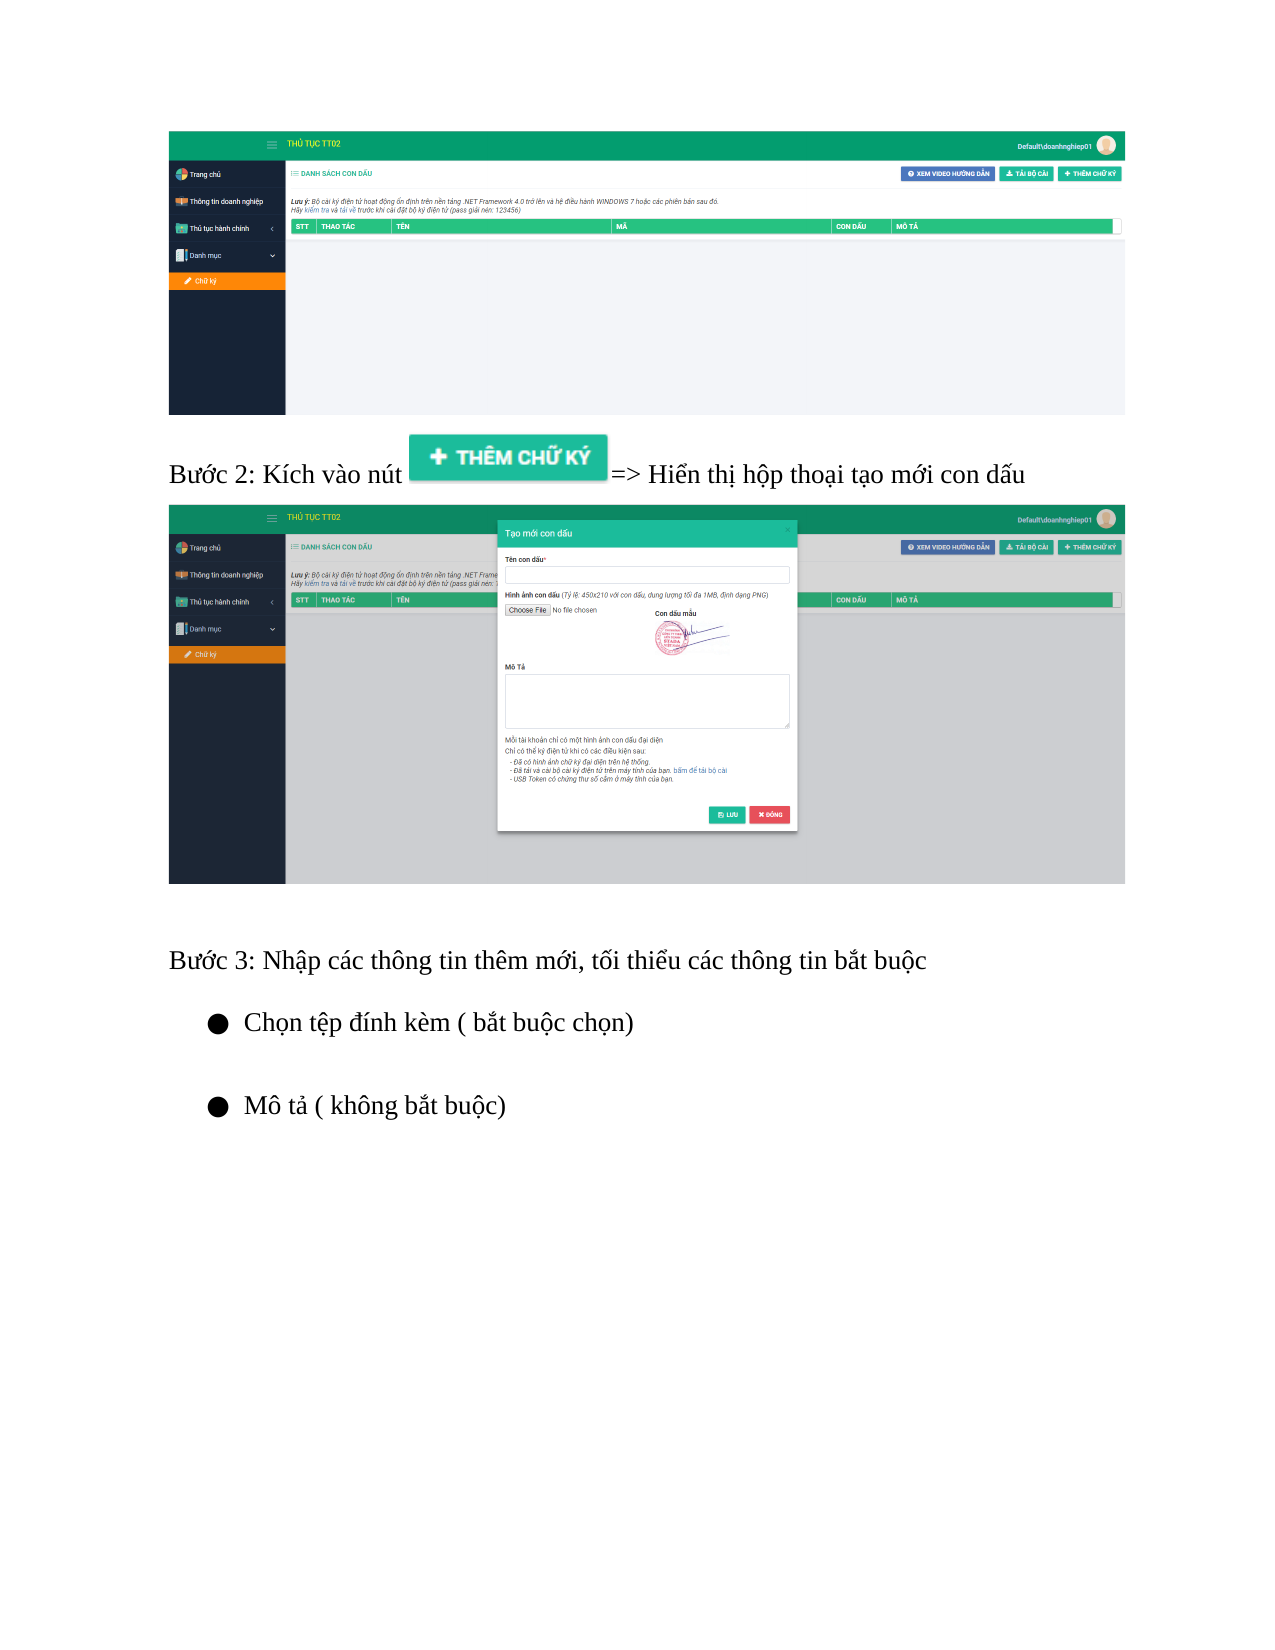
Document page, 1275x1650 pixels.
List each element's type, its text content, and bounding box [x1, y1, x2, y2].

list Chọn tệp đính kèm ( bắt buộc chọn) [206, 991, 1125, 1046]
picture [409, 430, 611, 484]
picture [168, 504, 1125, 884]
text Bước 2: Kích vào nút => Hiển thị hộp thoại tạo mới con dấu [169, 430, 1125, 489]
picture [168, 131, 1125, 415]
list Mô tả ( không bắt buộc) [206, 1074, 1125, 1129]
text Bước 3: Nhập các thông tin thêm mới, tối thiểu các thông tin bắt buộc [169, 944, 1125, 975]
